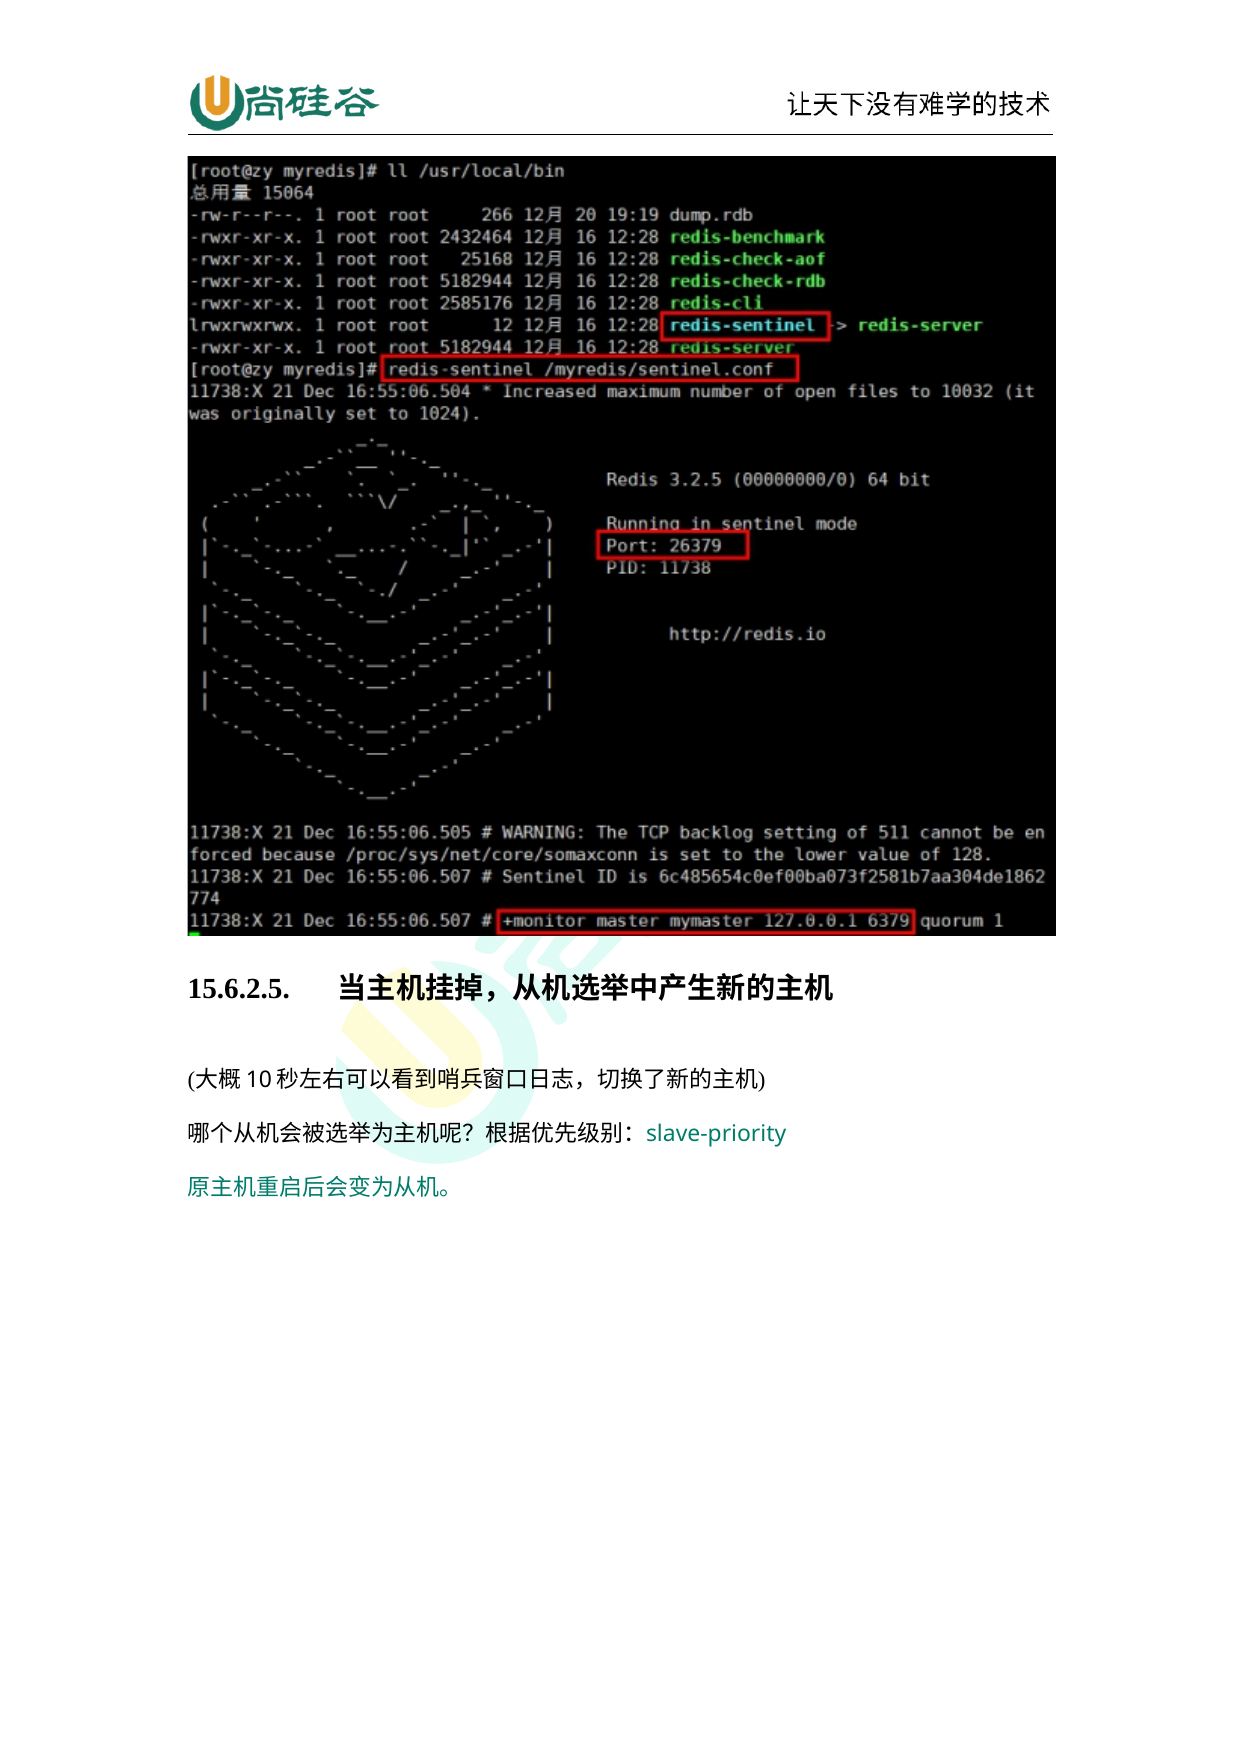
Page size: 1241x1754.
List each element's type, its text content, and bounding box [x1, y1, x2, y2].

list 当主机挂掉，从机选举中产生新的主机 [187, 965, 1053, 1007]
text (大概10秒左右可以看到哨兵窗口日志，切换了新的主机) [187, 1061, 1053, 1094]
text 原主机重启后会变为从机。 [187, 1169, 1053, 1202]
text 哪个从机会被选举为主机呢？根据优先级别：slave-priority [187, 1115, 1053, 1148]
picture [187, 73, 1053, 132]
picture [187, 156, 1056, 936]
